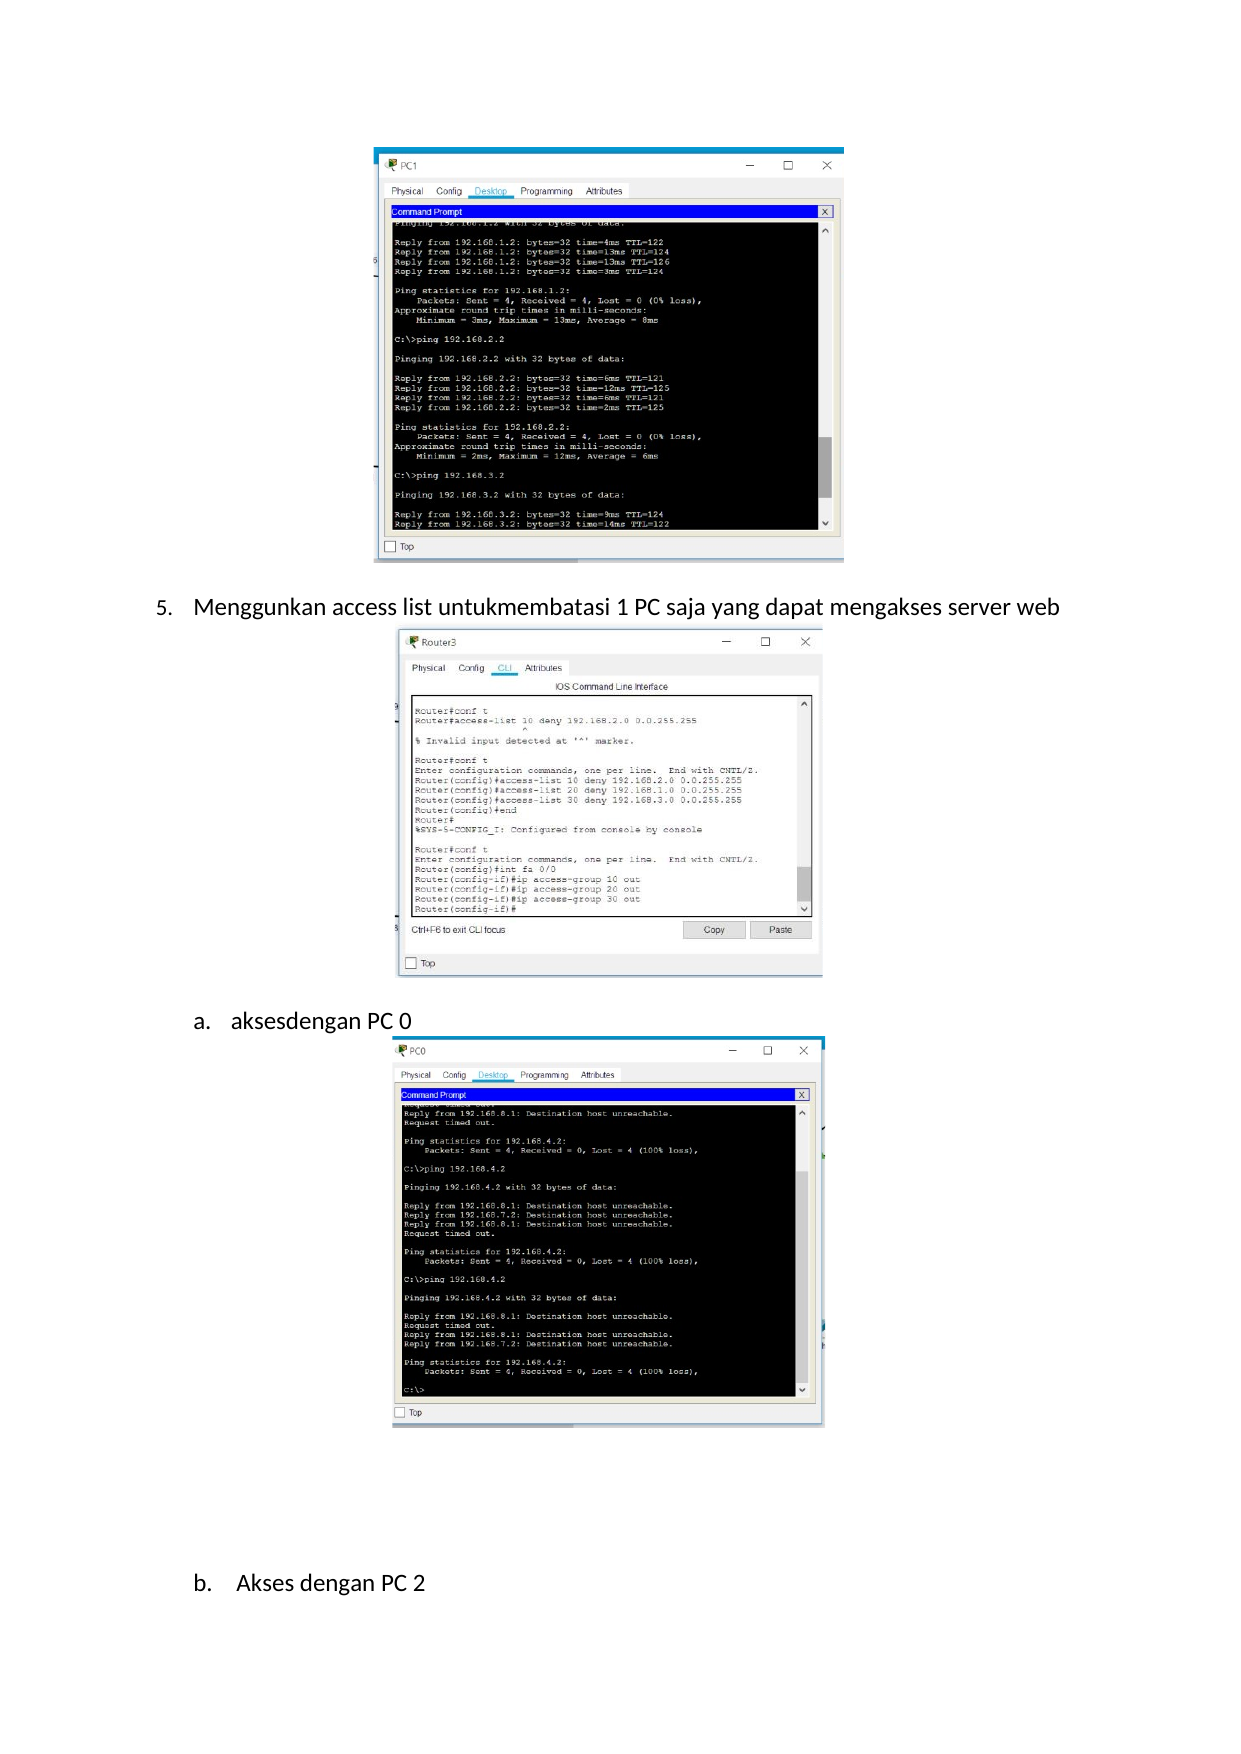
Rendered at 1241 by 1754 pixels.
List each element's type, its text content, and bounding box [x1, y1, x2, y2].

picture [373, 153, 844, 563]
picture [392, 1039, 826, 1428]
list Menggunkan access list untukmembatasi 1 PC saja yang dapat mengakses server web [156, 591, 1125, 621]
list Akses dengan PC 2 [193, 1567, 1125, 1597]
list aksesdengan PC 0 [193, 1006, 1125, 1036]
picture [394, 621, 823, 978]
